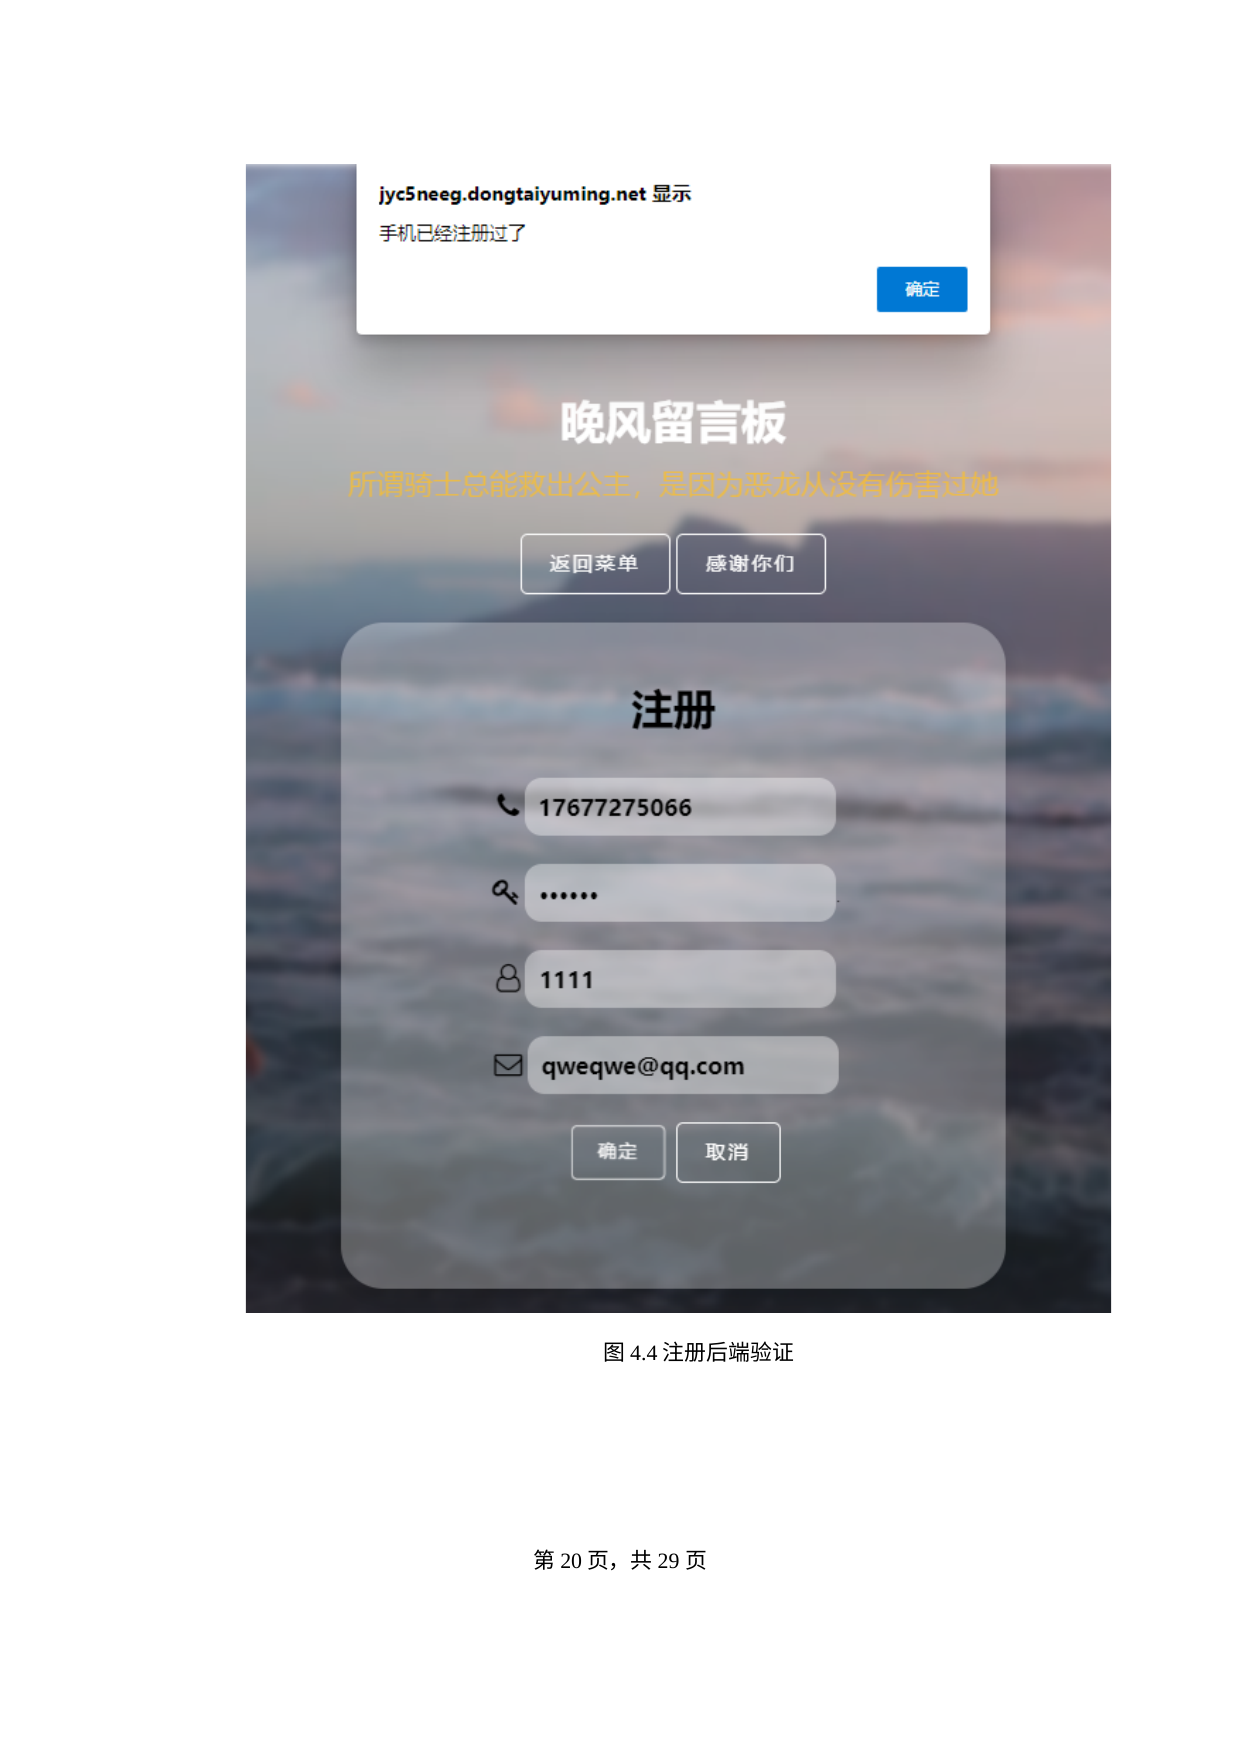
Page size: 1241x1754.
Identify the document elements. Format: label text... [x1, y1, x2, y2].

picture [245, 164, 1112, 1313]
text 图 4.4 注册后端验证 [187, 1334, 1053, 1367]
